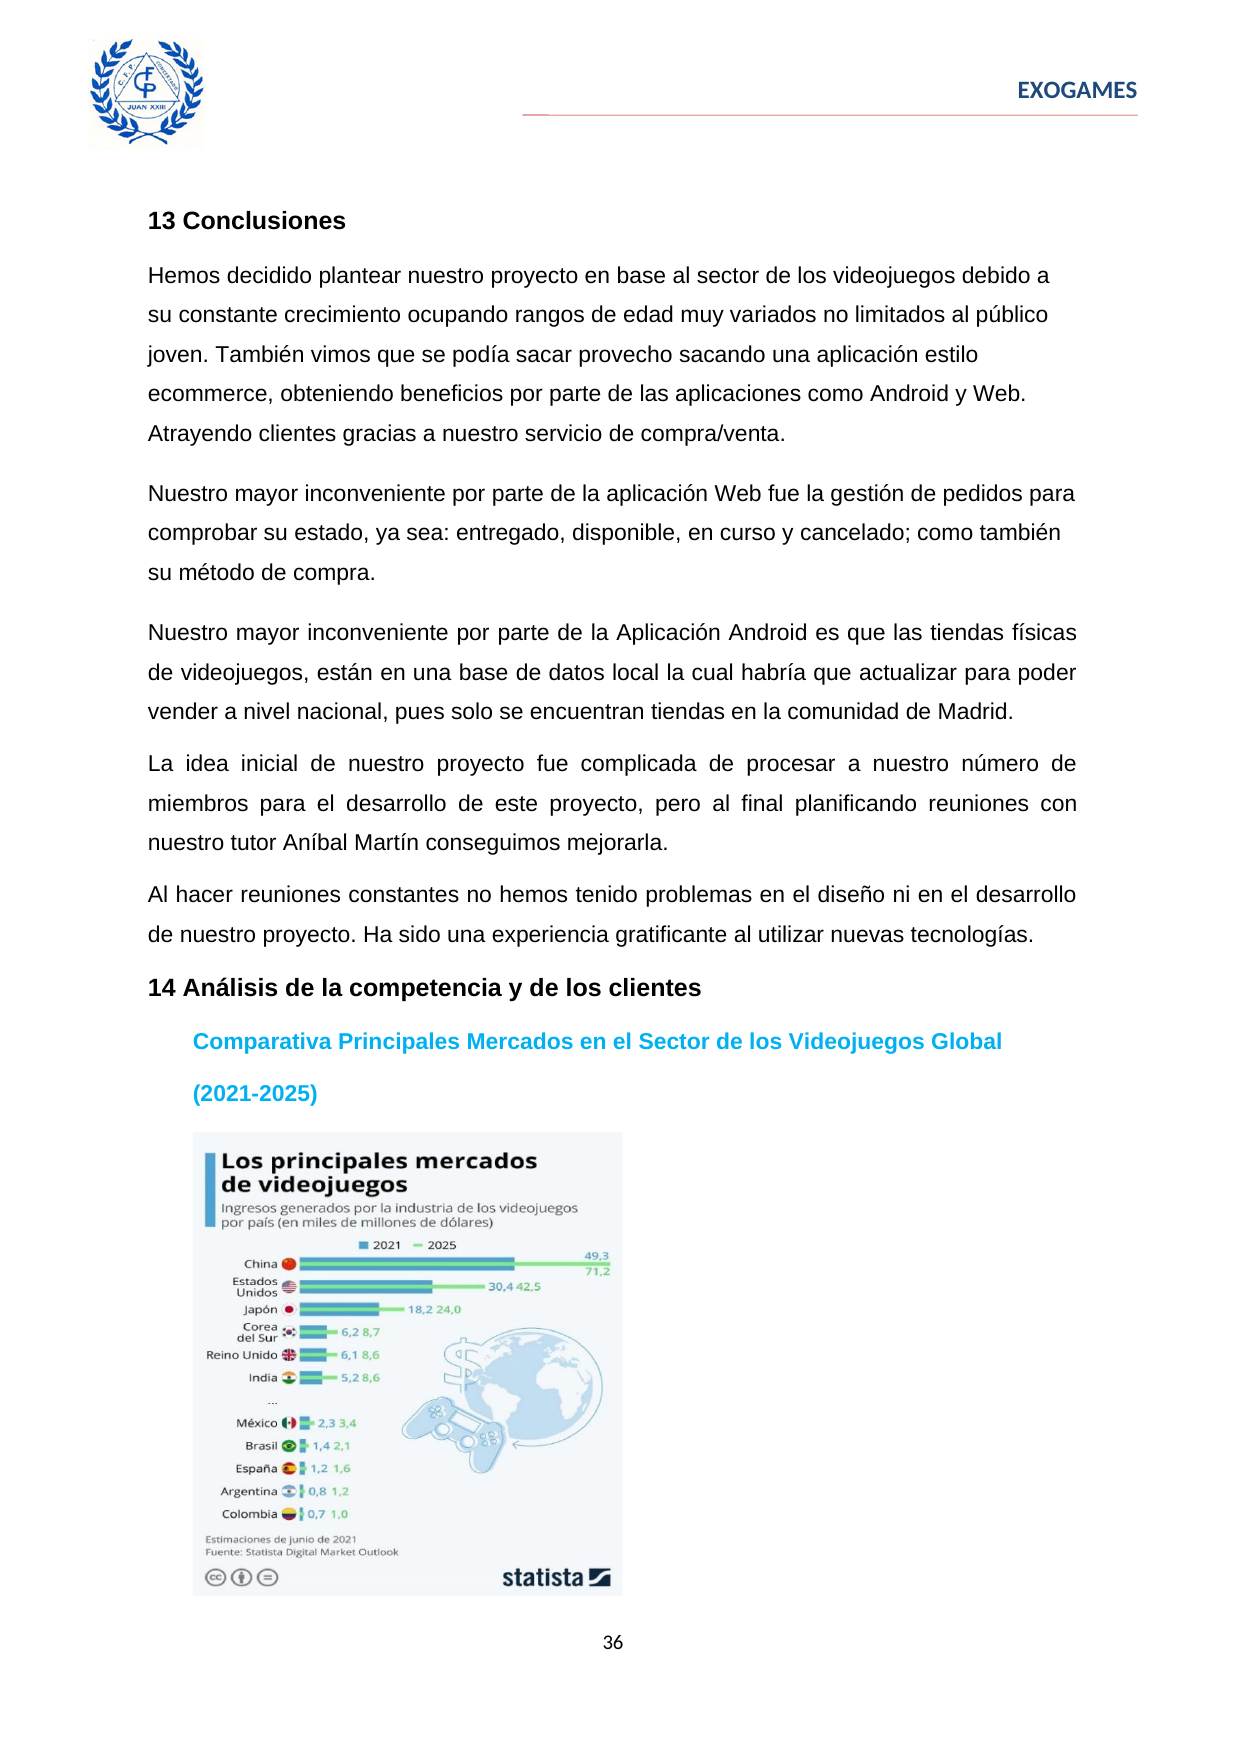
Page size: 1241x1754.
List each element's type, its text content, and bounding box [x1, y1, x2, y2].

subtitle 13 Conclusiones [148, 206, 1078, 235]
picture [87, 39, 206, 152]
text Hemos decidido plantear nuestro proyecto en base al sector de los videojuegos debido a su constante crecimiento ocupando rangos de edad muy variados no limitados al público joven. También vimos que se podía sacar provecho sacando una aplicación estilo ecommerce, obteniendo beneficios por parte de las aplicaciones como Android y Web. Atrayendo clientes gracias a nuestro servicio de compra/venta. [148, 262, 1078, 446]
text (2021-2025) [193, 1080, 1078, 1106]
text Al hacer reuniones constantes no hemos tenido problemas en el diseño ni en el desarrollo de nuestro proyecto. Ha sido una experiencia gratificante al utilizar nuevas tecnologías. [148, 881, 1078, 947]
subtitle 14 Análisis de la competencia y de los clientes [148, 972, 1078, 1001]
text La idea inicial de nuestro proyecto fue complicada de procesar a nuestro número de miembros para el desarrollo de este proyecto, pero al final planificando reuniones con nuestro tutor Aníbal Martín conseguimos mejorarla. [148, 750, 1078, 855]
text Comparativa Principales Mercados en el Sector de los Videojuegos Global [193, 1028, 1078, 1054]
picture [192, 1132, 623, 1596]
text Nuestro mayor inconveniente por parte de la aplicación Web fue la gestión de pedidos para comprobar su estado, ya sea: entregado, disponible, en curso y cancelado; como también su método de compra. [148, 480, 1078, 585]
text Nuestro mayor inconveniente por parte de la Aplicación Android es que las tiendas físicas de videojuegos, están en una base de datos local la cual habría que actualizar para poder vender a nivel nacional, pues solo se encuentran tiendas en la comunidad de Madrid. [148, 619, 1078, 724]
